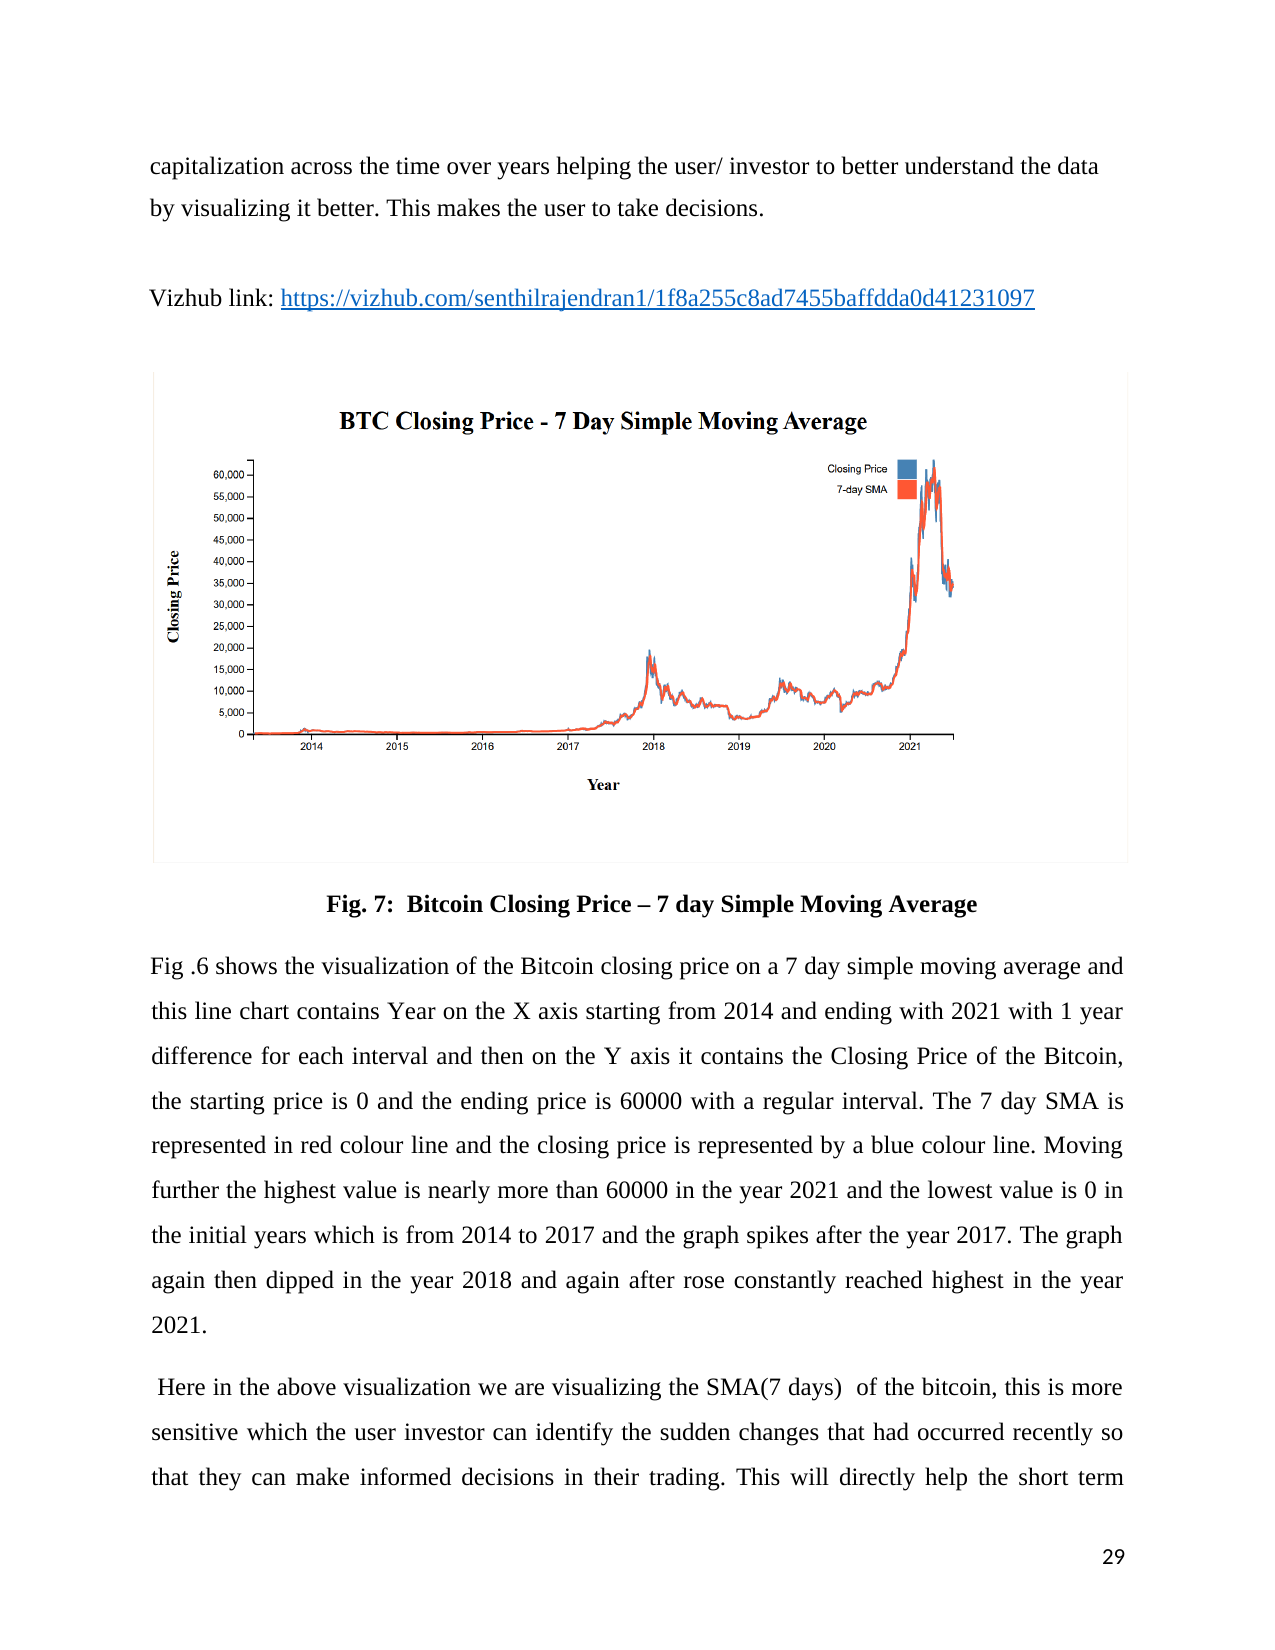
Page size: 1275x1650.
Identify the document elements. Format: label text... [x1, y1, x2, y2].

text Vizhub link: https://vizhub.com/senthilrajendran1/1f8a255c8ad7455baffdda0d41231097 [148, 283, 1119, 312]
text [148, 151, 1119, 222]
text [150, 1372, 1125, 1491]
picture [153, 372, 1129, 863]
subtitle Fig. 7: Bitcoin Closing Price – 7 day Simple Moving Average [150, 889, 1124, 918]
text Fig .6 shows the visualization of the Bitcoin closing price on a 7 day simple moving average and this line chart contains Year on the X axis starting from 2014 and ending with 2021 with 1 year difference for each interval and then on the Y axis it contains the Closing Price of the Bitcoin, the starting price is 0 and the ending price is 60000 with a regular interval. The 7 day SMA is represented in red colour line and the closing price is represented by a blue colour line. Moving further the highest value is nearly more than 60000 in the year 2021 and the lowest value is 0 in the initial years which is from 2014 to 2017 and the graph spikes after the year 2017. The graph again then dipped in the year 2018 and again after rose constantly reached highest in the year 2021. [150, 951, 1125, 1338]
